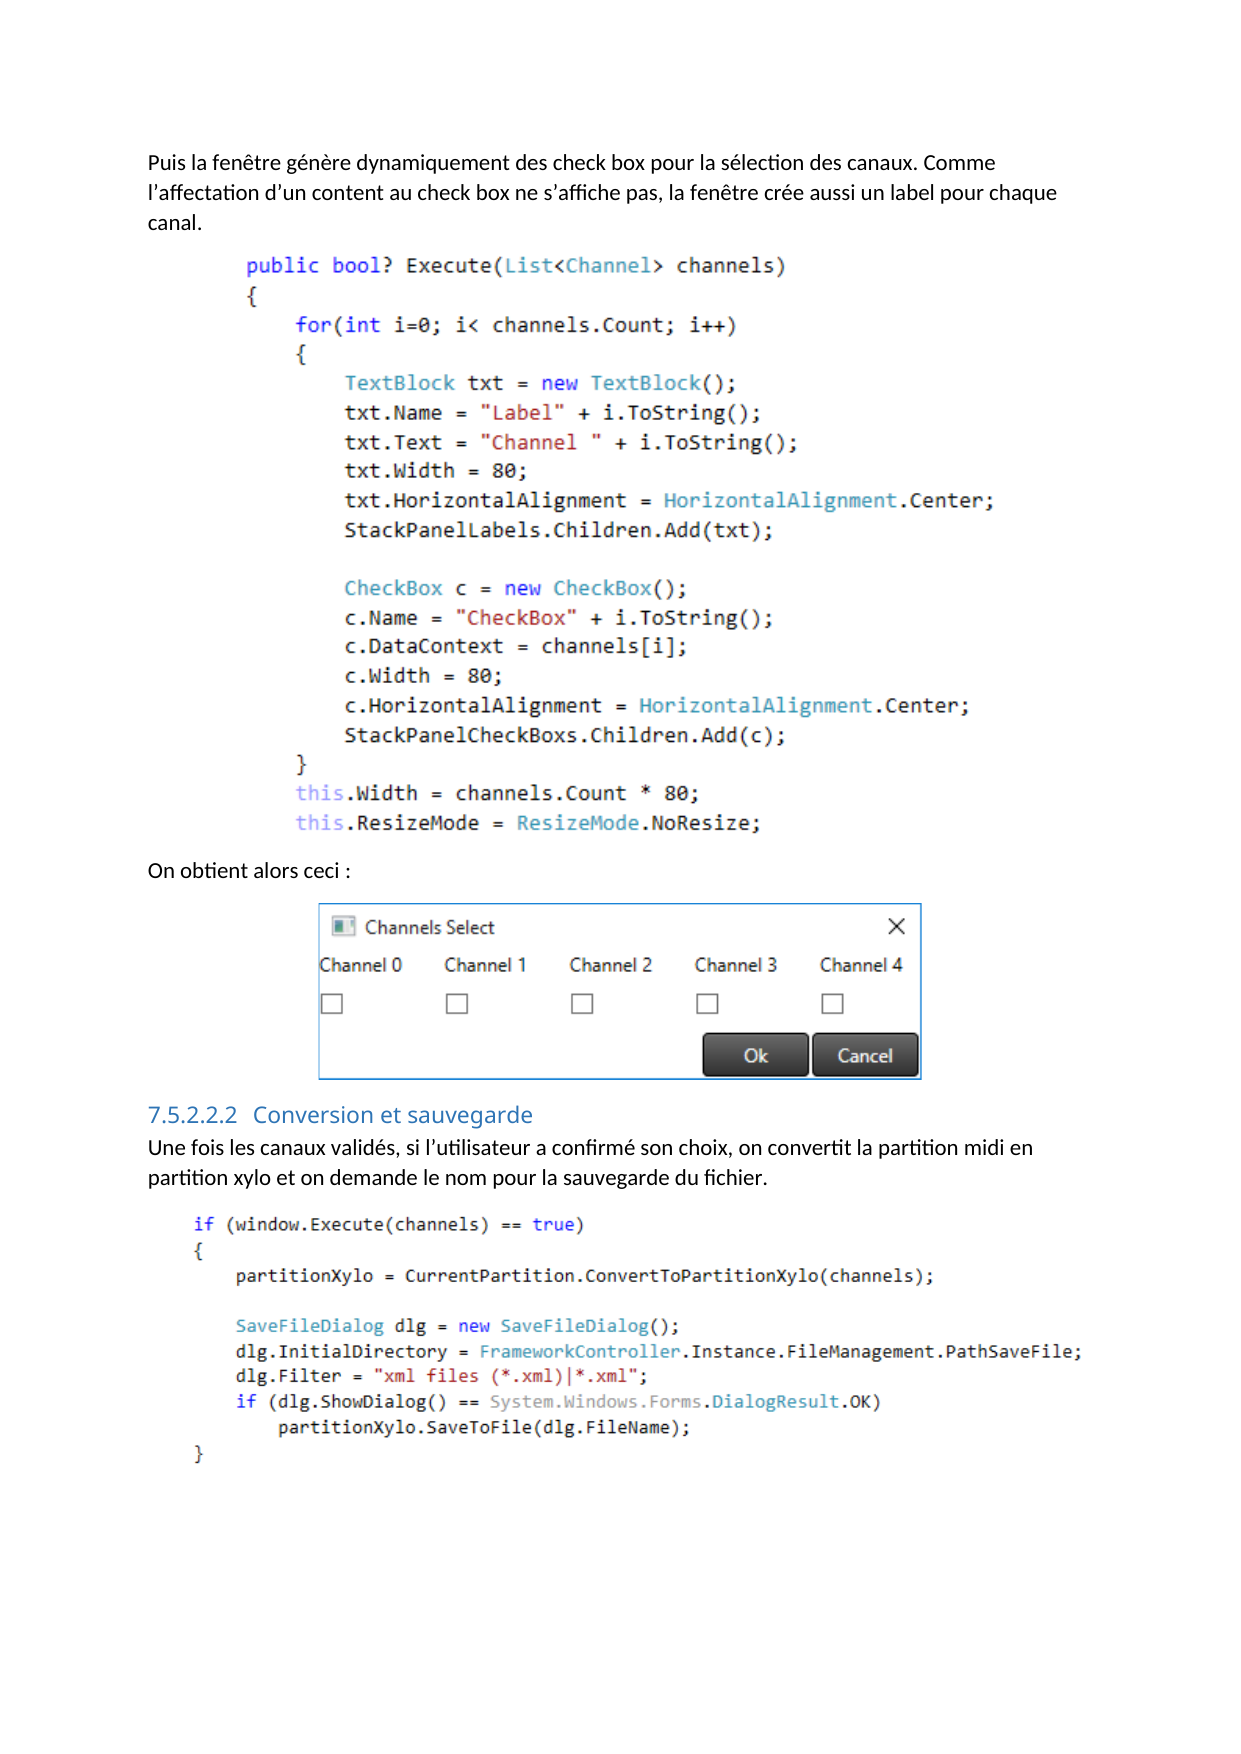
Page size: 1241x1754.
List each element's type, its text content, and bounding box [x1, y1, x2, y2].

subtitle Conversion et sauvegarde [148, 1099, 1093, 1130]
text On obtient alors ceci : [148, 857, 1093, 884]
picture [318, 903, 922, 1080]
text Puis la fenêtre génère dynamiquement des check box pour la sélection des canaux. Comme l’affectation d’un content au check box ne s’affiche pas, la fenêtre crée aussi un label pour chaque canal. [148, 148, 1093, 236]
picture [147, 1209, 1093, 1466]
picture [240, 255, 1000, 838]
text Une fois les canaux validés, si l’utilisateur a confirmé son choix, on convertit la partition midi en partition xylo et on demande le nom pour la sauvegarde du fichier. [148, 1133, 1093, 1191]
